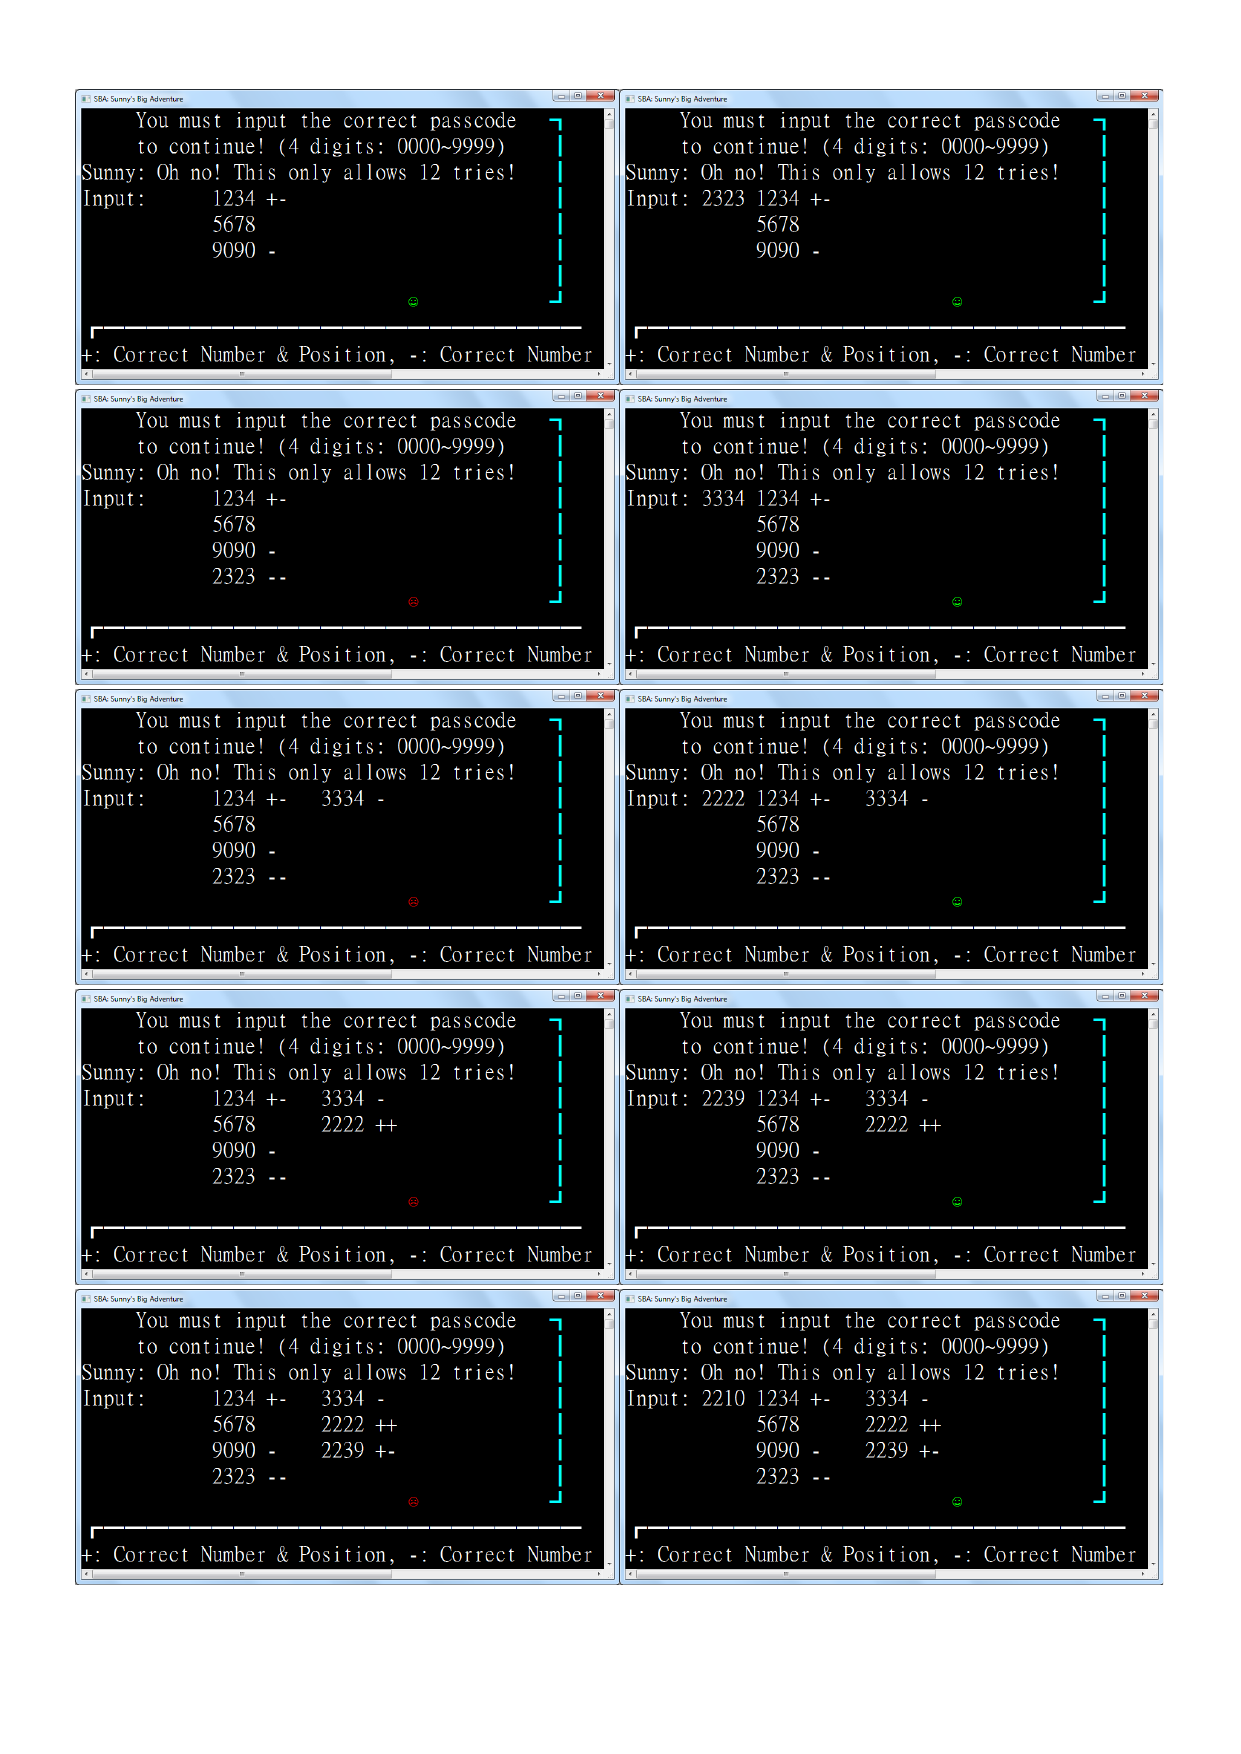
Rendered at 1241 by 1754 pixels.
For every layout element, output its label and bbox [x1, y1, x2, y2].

picture [75, 1289, 1164, 1585]
picture [75, 989, 1164, 1285]
picture [75, 689, 1164, 985]
picture [75, 89, 1164, 385]
picture [75, 389, 1164, 685]
